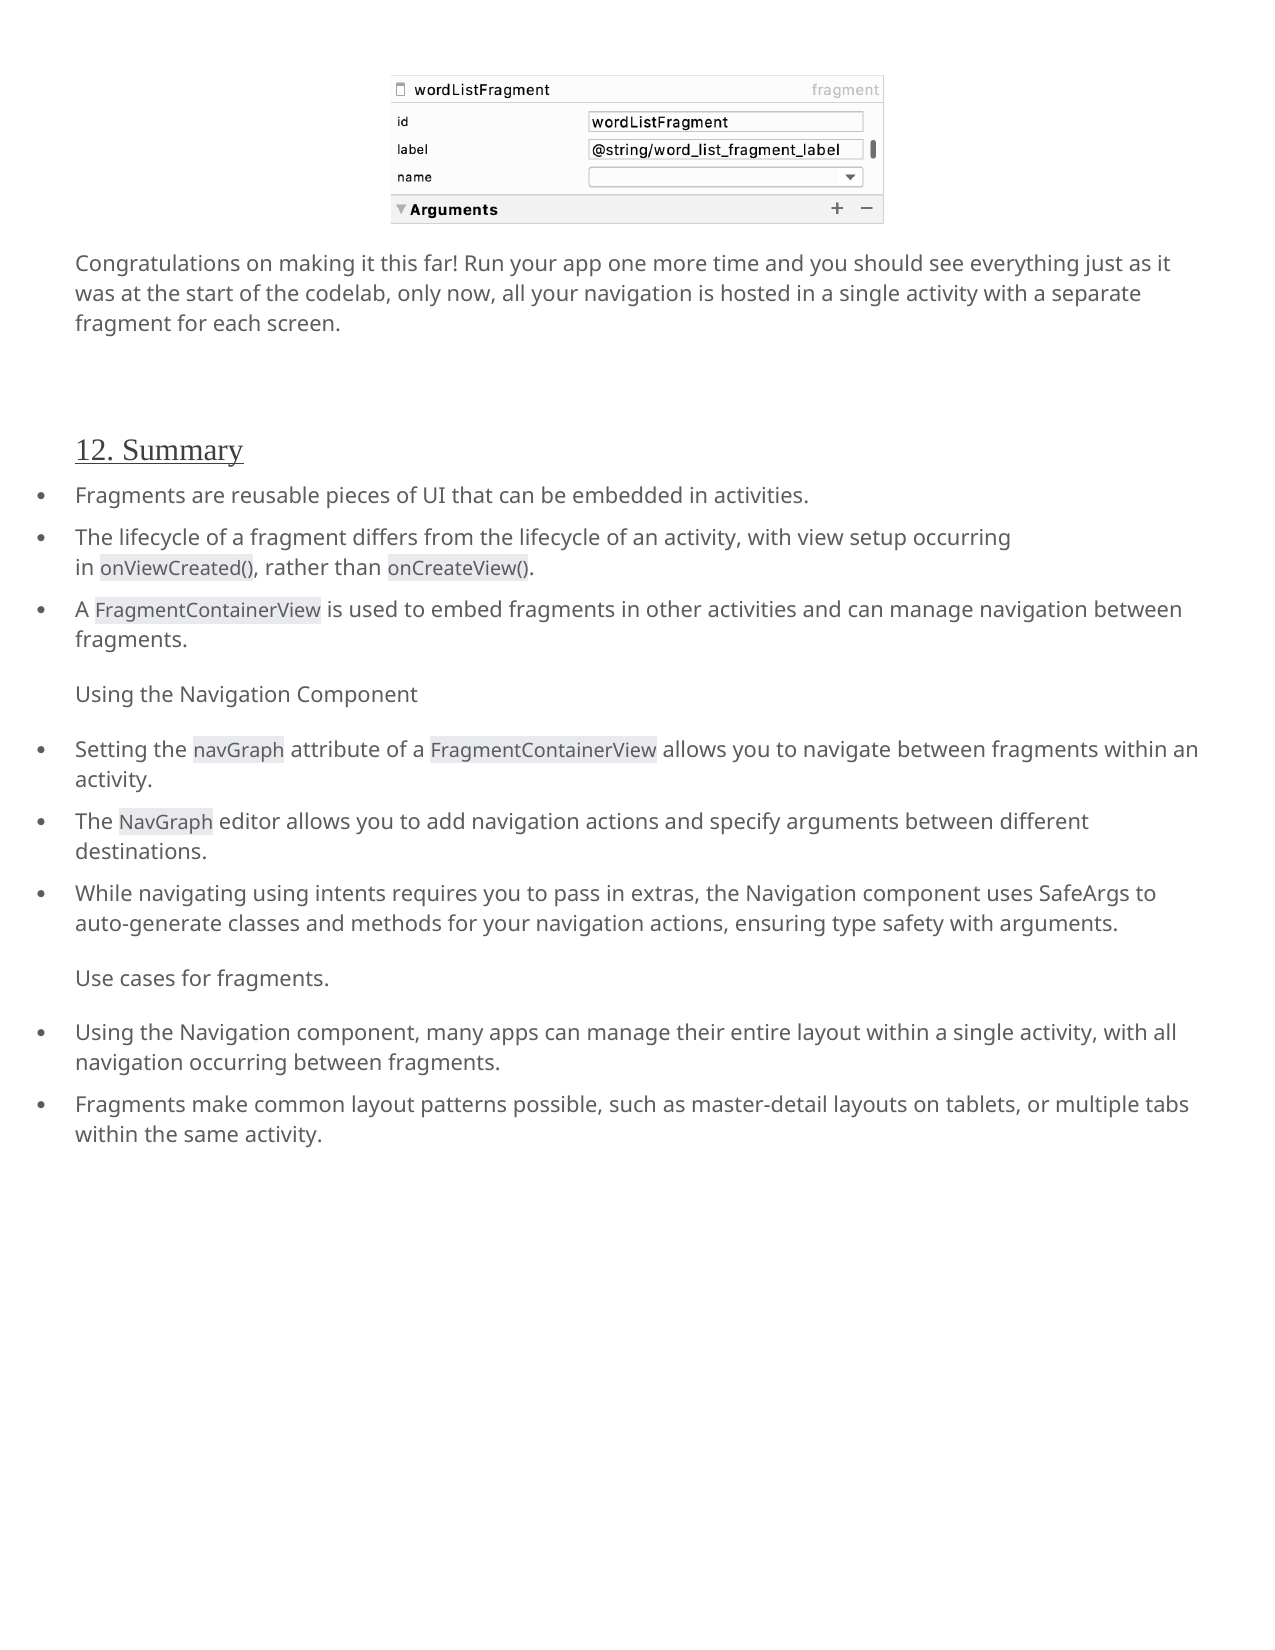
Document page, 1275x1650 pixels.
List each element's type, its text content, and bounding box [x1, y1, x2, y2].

picture [390, 75, 885, 224]
subtitle 12. Summary [75, 432, 1200, 467]
text Use cases for fragments. [75, 962, 1200, 992]
list A FragmentContainerView is used to embed fragments in other activities and can manage navigation between fragments. [37, 594, 1200, 654]
list Fragments make common layout patterns possible, such as master-detail layouts on tablets, or multiple tabs within the same activity. [37, 1089, 1200, 1149]
list While navigating using intents requires you to pass in extras, the Navigation component uses SafeArgs to auto-generate classes and methods for your navigation actions, ensuring type safety with arguments. [37, 878, 1200, 937]
text Using the Navigation Component [75, 679, 1200, 709]
list The NavGraph editor allows you to add navigation actions and specify arguments between different destinations. [37, 806, 1200, 865]
list Fragments are reusable pieces of UI that can be embedded in activities. [37, 480, 1200, 510]
text Congratulations on making it this far! Run your app one more time and you should see everything just as it was at the start of the codelab, only now, all your navigation is hosted in a single activity with a separate fragment for each screen. [75, 248, 1200, 338]
list Using the Navigation component, many apps can manage their entire layout within a single activity, with all navigation occurring between fragments. [37, 1017, 1200, 1077]
list Setting the navGraph attribute of a FragmentContainerView allows you to navigate between fragments within an activity. [37, 734, 1200, 793]
list The lifecycle of a fragment differs from the lifecycle of an activity, with view setup occurring in onViewCreated(), rather than onCreateView(). [37, 522, 1200, 582]
